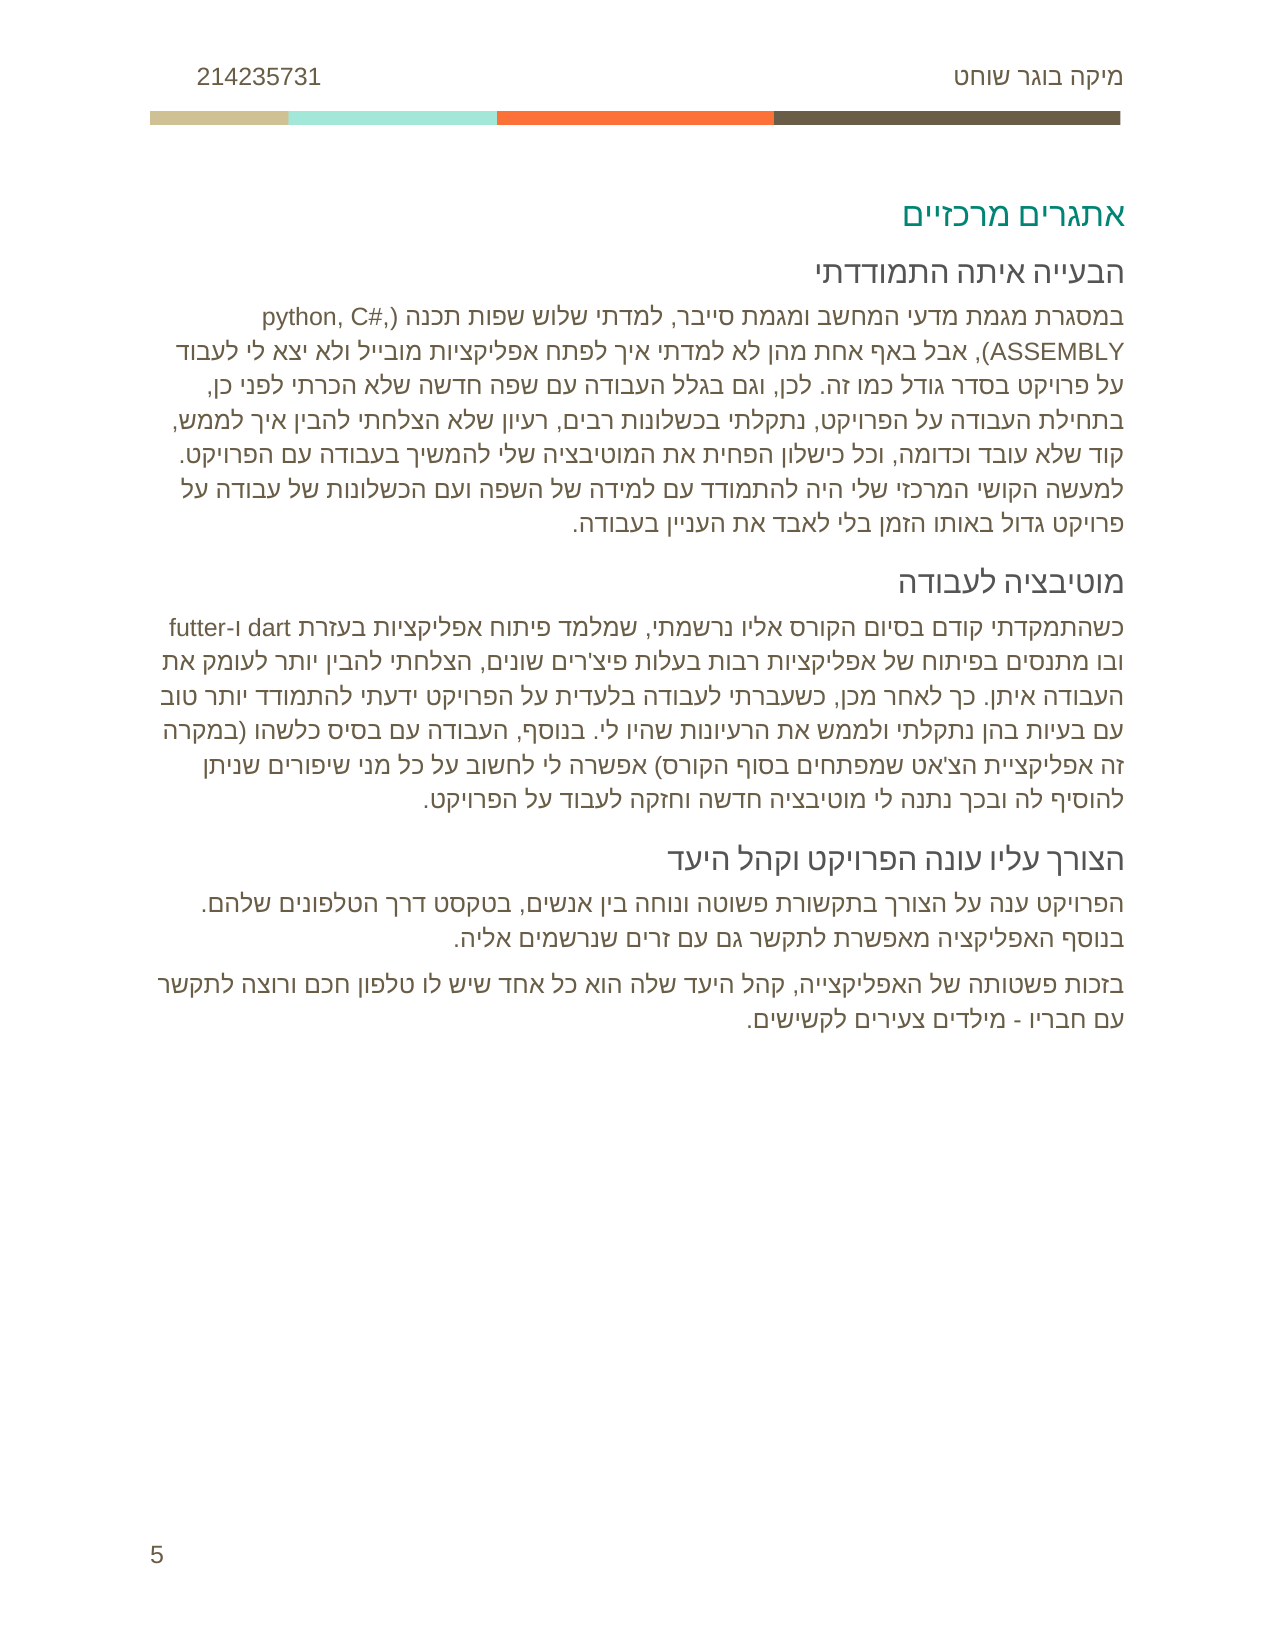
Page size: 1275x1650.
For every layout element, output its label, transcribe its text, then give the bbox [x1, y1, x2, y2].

text במסגרת מגמת מדעי המחשב ומגמת סייבר, למדתי שלוש שפות תכנה (python, C#, ASSEMBLY), אבל באף אחת מהן לא למדתי איך לפתח אפליקציות מובייל ולא יצא לי לעבוד על פרויקט בסדר גודל כמו זה. לכן, וגם בגלל העבודה עם שפה חדשה שלא הכרתי לפני כן, בתחילת העבודה על הפרויקט, נתקלתי בכשלונות רבים, רעיון שלא הצלחתי להבין איך לממש, קוד שלא עובד וכדומה, וכל כישלון הפחית את המוטיבציה שלי להמשיך בעבודה עם הפרויקט. למעשה הקושי המרכזי שלי היה להתמודד עם למידה של השפה ועם הכשלונות של עבודה על פרויקט גדול באותו הזמן בלי לאבד את העניין בעבודה. [150, 302, 1125, 538]
text הפרויקט ענה על הצורך בתקשורת פשוטה ונוחה בין אנשים, בטקסט דרך הטלפונים שלהם. בנוסף האפליקציה מאפשרת לתקשר גם עם זרים שנרשמים אליה. [150, 889, 1125, 952]
text בזכות פשטותה של האפליקצייה, קהל היעד שלה הוא כל אחד שיש לו טלפון חכם ורוצה לתקשר עם חבריו - מילדים צעירים לקשישים. [150, 971, 1125, 1034]
text כשהתמקדתי קודם בסיום הקורס אליו נרשמתי, שמלמד פיתוח אפליקציות בעזרת dart ו-futter ובו מתנסים בפיתוח של אפליקציות רבות בעלות פיצ'רים שונים, הצלחתי להבין יותר לעומק את העבודה איתן. כך לאחר מכן, כשעברתי לעבודה בלעדית על הפרויקט ידעתי להתמודד יותר טוב עם בעיות בהן נתקלתי ולממש את הרעיונות שהיו לי. בנוסף, העבודה עם בסיס כלשהו (במקרה זה אפליקציית הצ'אט שמפתחים בסוף הקורס) אפשרה לי לחשוב על כל מני שיפורים שניתן להוסיף לה ובכך נתנה לי מוטיבציה חדשה וחזקה לעבוד על הפרויקט. [150, 613, 1125, 814]
picture [150, 111, 1121, 125]
subtitle הבעייה איתה התמודדתי [150, 254, 1125, 290]
subtitle מוטיבציה לעבודה [150, 564, 1125, 600]
subtitle אתגרים מרכזיים [150, 194, 1125, 233]
subtitle הצורך עליו עונה הפרויקט וקהל היעד [150, 841, 1125, 877]
